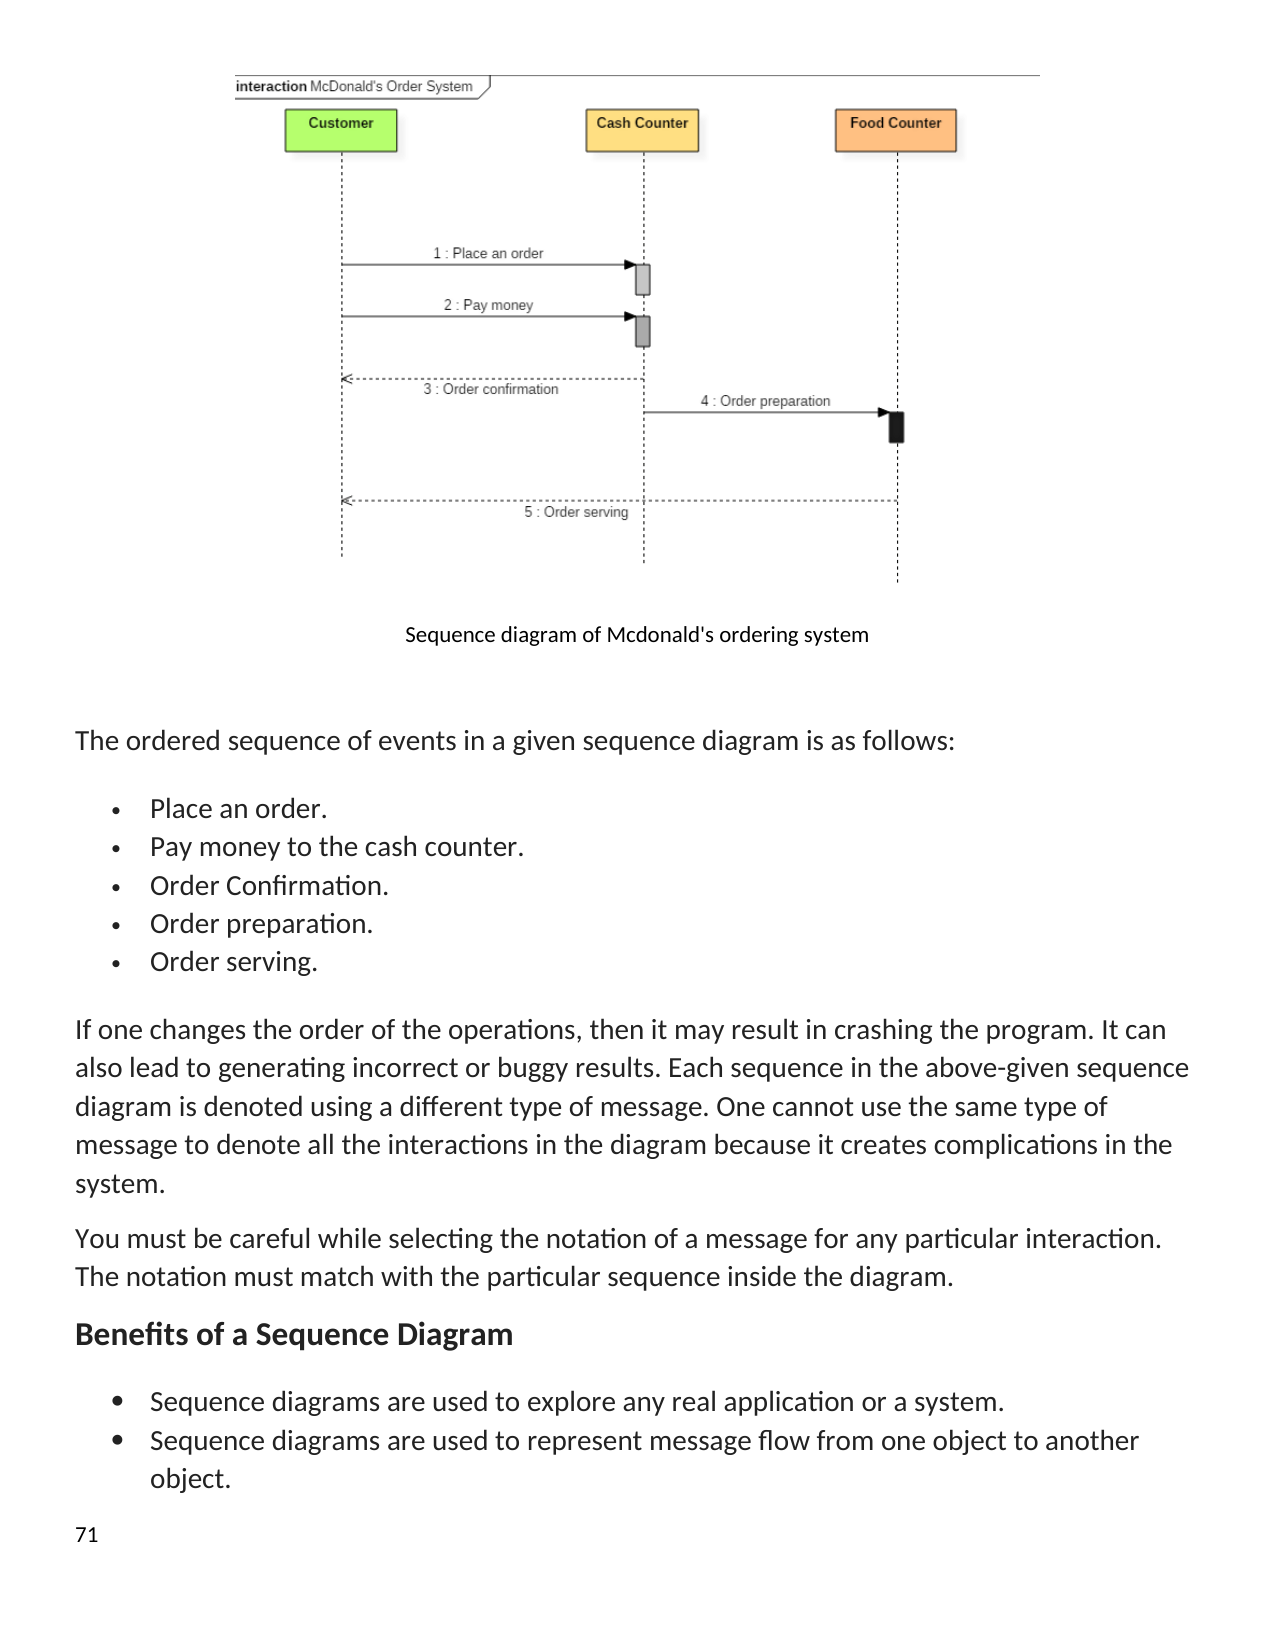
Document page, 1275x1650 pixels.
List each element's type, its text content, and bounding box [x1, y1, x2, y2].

list Sequence diagrams are used to explore any real application or a system. [112, 1383, 1200, 1419]
list Order serving. [112, 943, 1200, 979]
text Sequence diagram of Mcdonald's ordering system [75, 620, 1200, 648]
text You must be careful while selecting the notation of a message for any particular interaction. The notation must match with the particular sequence inside the diagram. [75, 1220, 1200, 1294]
subtitle Benefits of a Sequence Diagram [75, 1313, 1200, 1354]
list Order preparation. [112, 905, 1200, 941]
list Place an order. [112, 790, 1200, 825]
list Sequence diagrams are used to represent message flow from one object to another object. [112, 1422, 1200, 1496]
picture [235, 75, 1040, 602]
text The ordered sequence of events in a given sequence diagram is as follows: [75, 722, 1200, 758]
list Order Confirmation. [112, 867, 1200, 902]
list Pay money to the cash counter. [112, 828, 1200, 864]
text If one changes the order of the operations, then it may result in crashing the program. It can also lead to generating incorrect or buggy results. Each sequence in the above-given sequence diagram is denoted using a different type of message. One cannot use the same type of message to denote all the interactions in the diagram because it creates complications in the system. [75, 1011, 1200, 1200]
